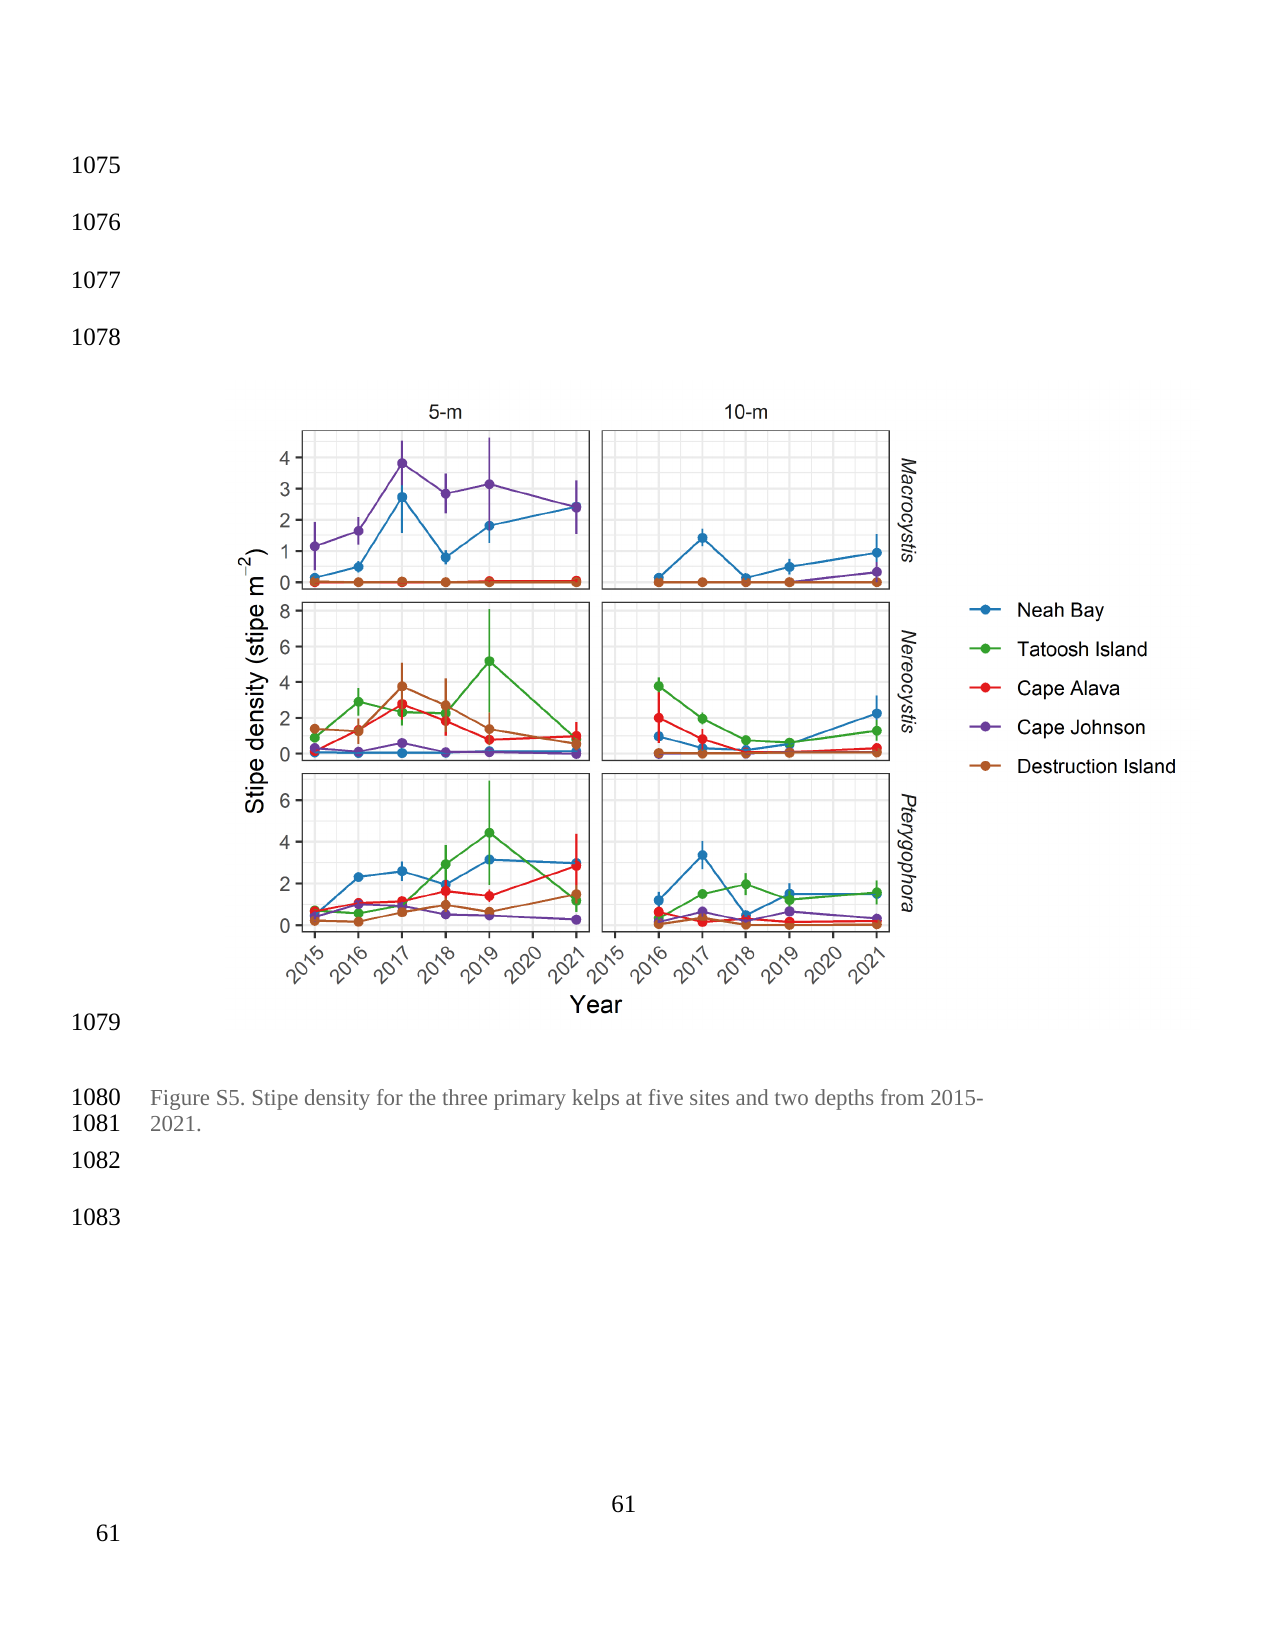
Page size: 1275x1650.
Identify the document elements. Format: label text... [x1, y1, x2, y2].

picture [225, 380, 1200, 1030]
subtitle Figure S5. Stipe density for the three primary kelps at five sites and two depths from 2015-2021. [150, 1084, 1022, 1136]
